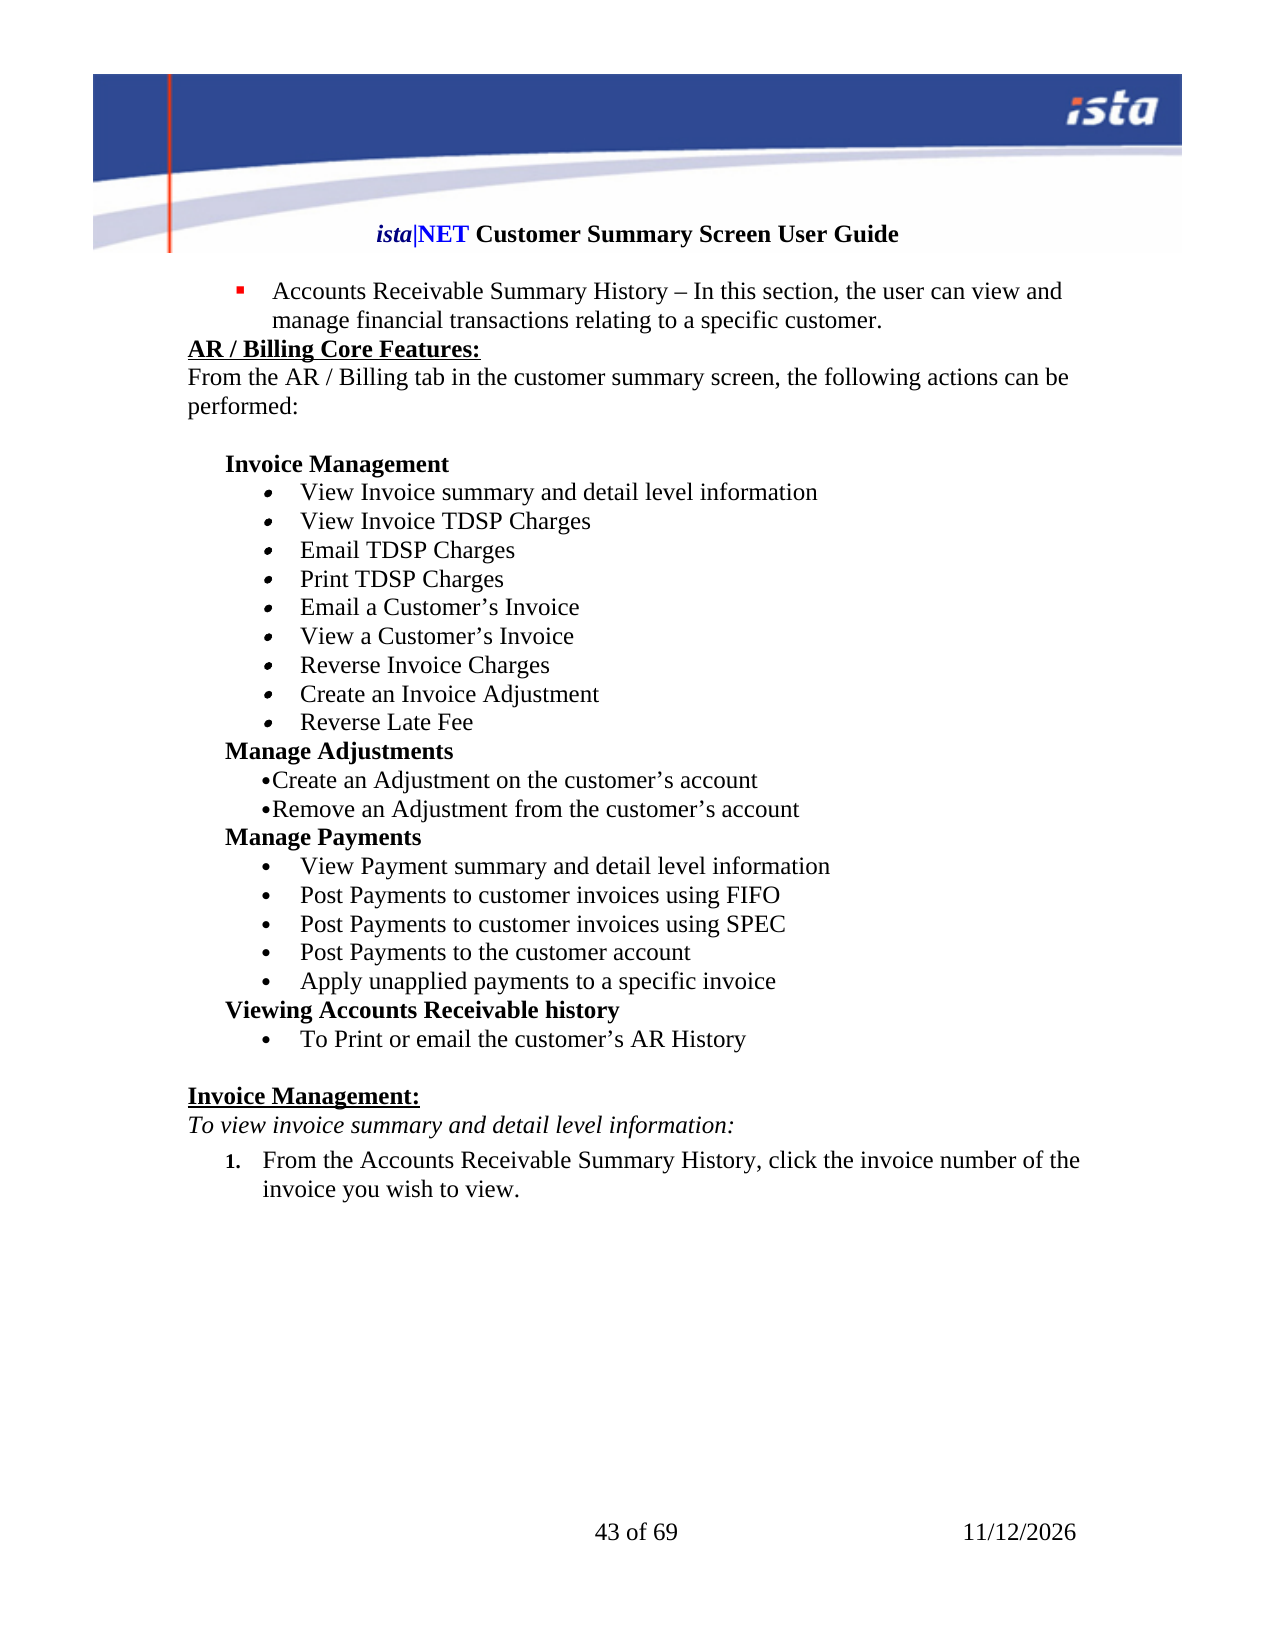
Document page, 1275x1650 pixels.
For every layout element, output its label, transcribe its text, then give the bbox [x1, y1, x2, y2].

list Reverse Late Fee [262, 707, 1087, 736]
text Invoice Management [225, 449, 1087, 477]
list Reverse Invoice Charges [262, 650, 1087, 679]
list Create an Invoice Adjustment [262, 679, 1087, 707]
subtitle Invoice Management: [187, 1081, 1087, 1110]
list View a Customer’s Invoice [262, 621, 1087, 650]
subtitle AR / Billing Core Features: [187, 334, 1087, 362]
picture [93, 74, 1182, 253]
text Manage Payments [225, 822, 1087, 851]
list View Payment summary and detail level information [262, 851, 1087, 880]
list Remove an Adjustment from the customer’s account [262, 794, 1087, 822]
list Create an Adjustment on the customer’s account [262, 765, 1087, 794]
list Print TDSP Charges [262, 564, 1087, 592]
list To Print or email the customer’s AR History [262, 1024, 1087, 1081]
text Manage Adjustments [225, 736, 1087, 765]
list Apply unapplied payments to a specific invoice [262, 966, 1087, 995]
list Post Payments to the customer account [262, 937, 1087, 966]
text From the AR / Billing tab in the customer summary screen, the following actions can be performed: [187, 362, 1087, 420]
list Accounts Receivable Summary History – In this section, the user can view and manage financial transactions relating to a specific customer. [234, 276, 1087, 334]
list View Invoice summary and detail level information [262, 477, 1087, 506]
list Post Payments to customer invoices using FIFO [262, 880, 1087, 909]
list From the Accounts Receivable Summary History, click the invoice number of the invoice you wish to view. [225, 1145, 1087, 1202]
text Viewing Accounts Receivable history [225, 995, 1087, 1024]
subtitle To view invoice summary and detail level information: [187, 1110, 1087, 1139]
list Email a Customer’s Invoice [262, 592, 1087, 621]
list View Invoice TDSP Charges [262, 506, 1087, 535]
list Post Payments to customer invoices using SPEC [262, 909, 1087, 937]
list Email TDSP Charges [262, 535, 1087, 564]
